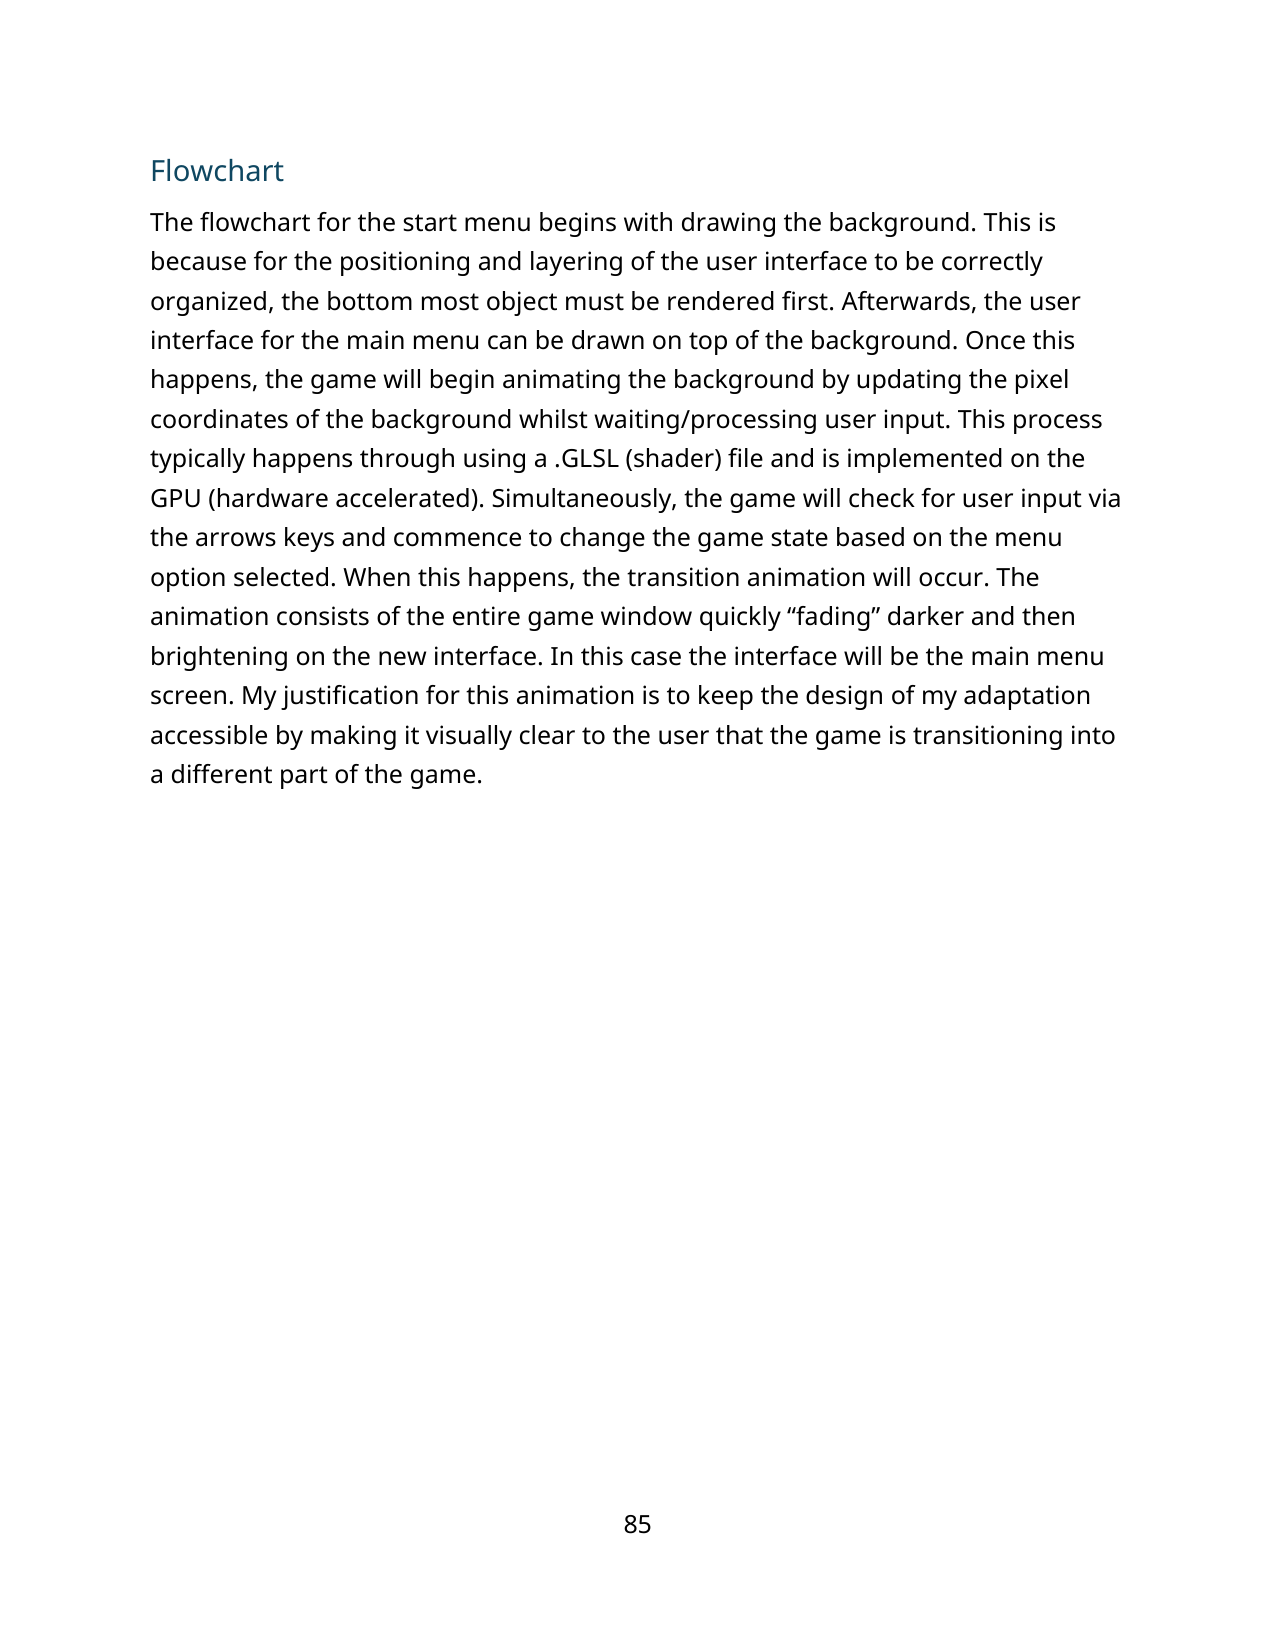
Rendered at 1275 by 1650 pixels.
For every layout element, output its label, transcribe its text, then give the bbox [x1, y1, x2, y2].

subtitle Flowchart [150, 150, 1125, 190]
text The flowchart for the start menu begins with drawing the background. This is because for the positioning and layering of the user interface to be correctly organized, the bottom most object must be rendered first. Afterwards, the user interface for the main menu can be drawn on top of the background. Once this happens, the game will begin animating the background by updating the pixel coordinates of the background whilst waiting/processing user input. This process typically happens through using a .GLSL (shader) file and is implemented on the GPU (hardware accelerated). Simultaneously, the game will check for user input via the arrows keys and commence to change the game state based on the menu option selected. When this happens, the transition animation will occur. The animation consists of the entire game window quickly “fading” darker and then brightening on the new interface. In this case the interface will be the main menu screen. My justification for this animation is to keep the design of my adaptation accessible by making it visually clear to the user that the game is transitioning into a different part of the game. [150, 204, 1125, 791]
